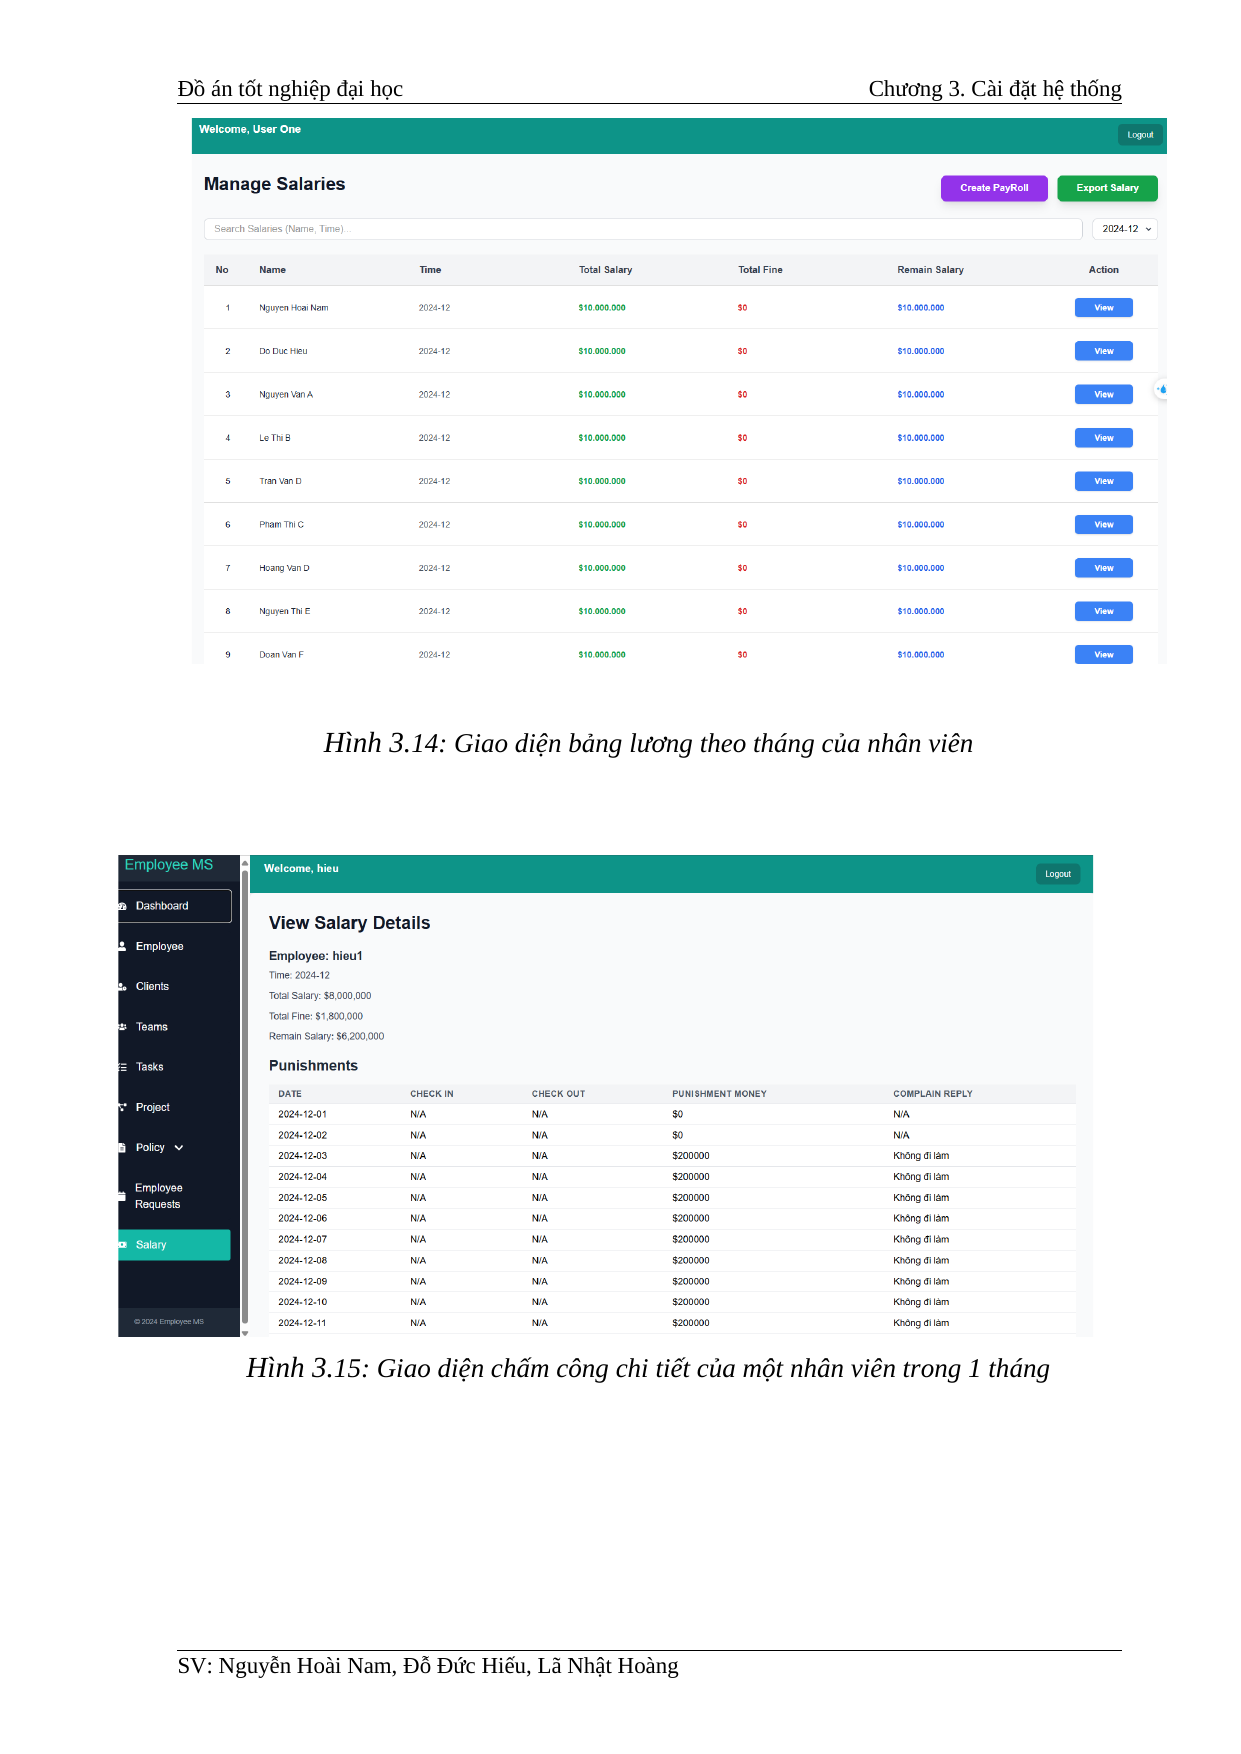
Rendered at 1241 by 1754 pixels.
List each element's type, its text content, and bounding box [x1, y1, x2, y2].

text Hình 3.15: Giao diện chấm công chi tiết của một nhân viên trong 1 tháng [177, 1351, 1122, 1384]
text Hình 3.14: Giao diện bảng lương theo tháng của nhân viên [177, 725, 1122, 758]
picture [118, 855, 1094, 1337]
picture [191, 118, 1167, 664]
